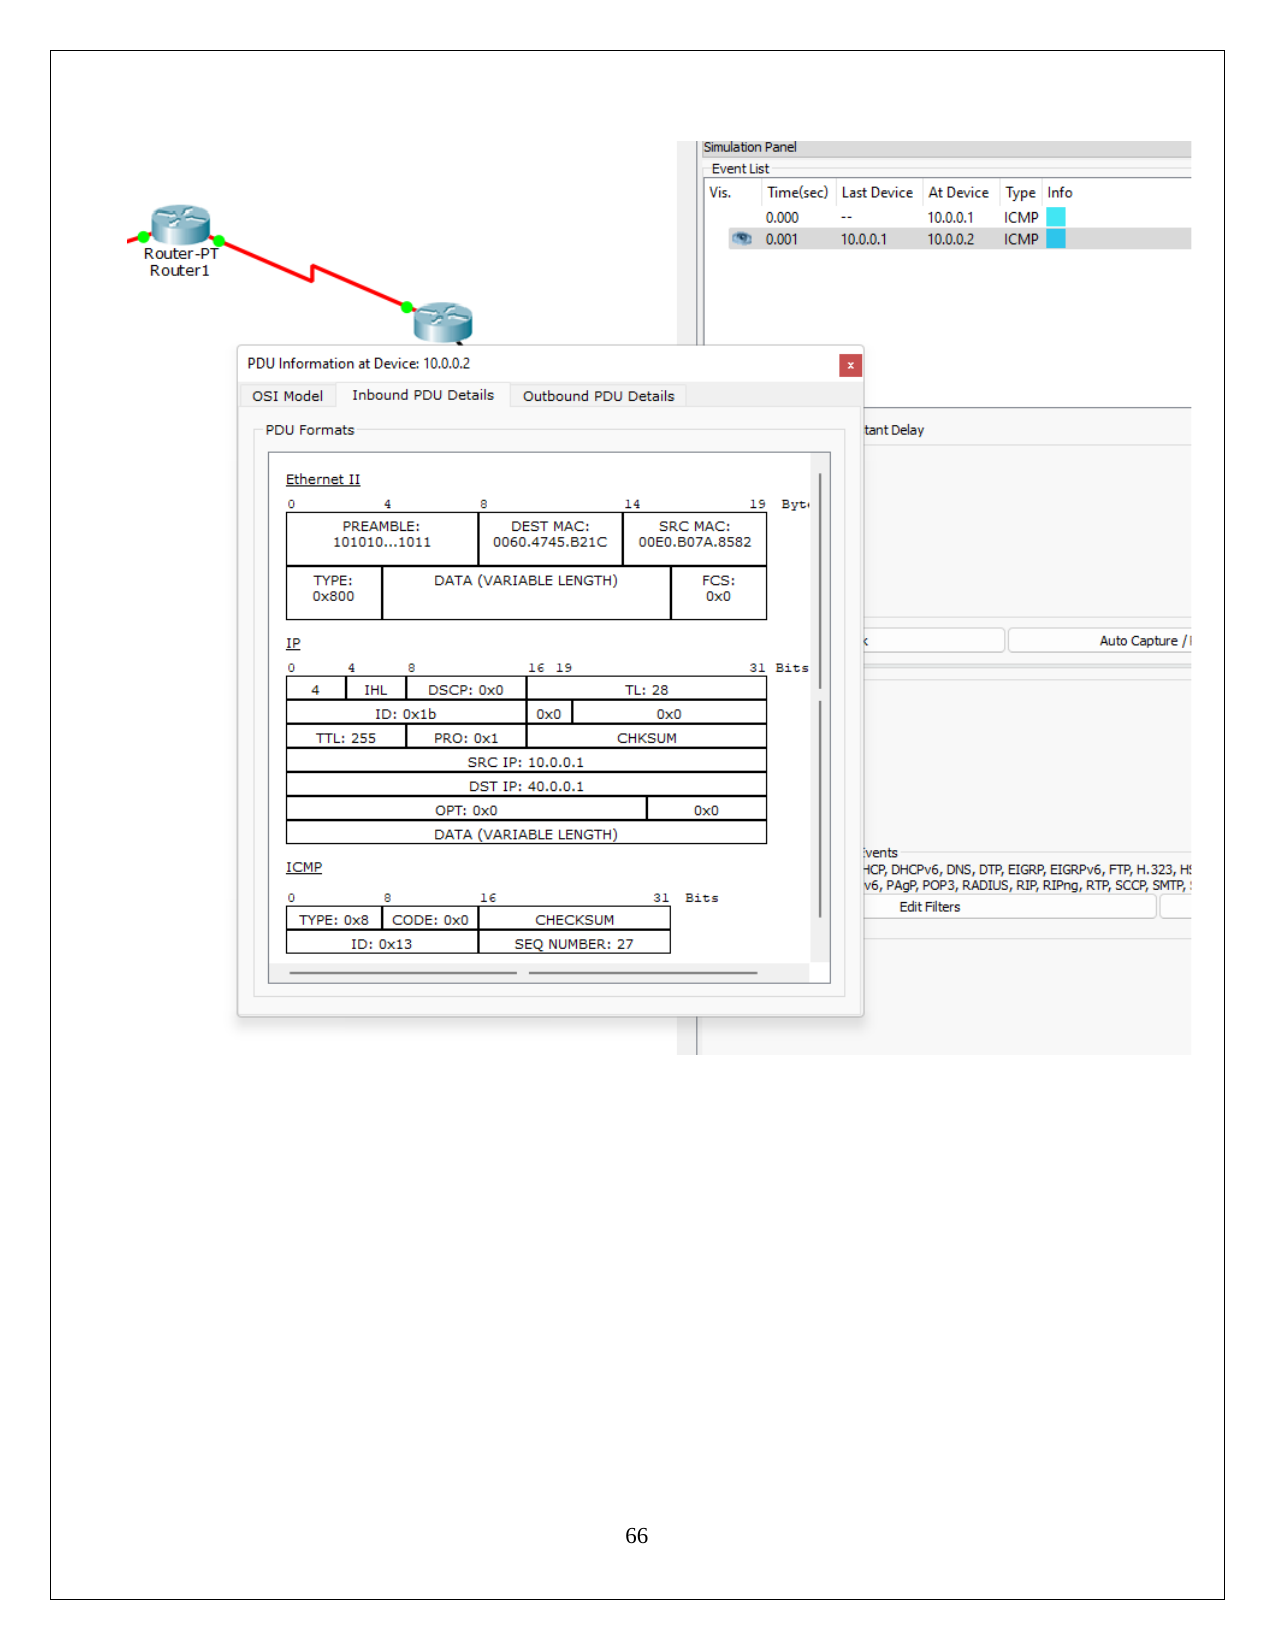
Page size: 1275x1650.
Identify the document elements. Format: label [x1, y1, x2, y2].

picture [127, 141, 1192, 1055]
